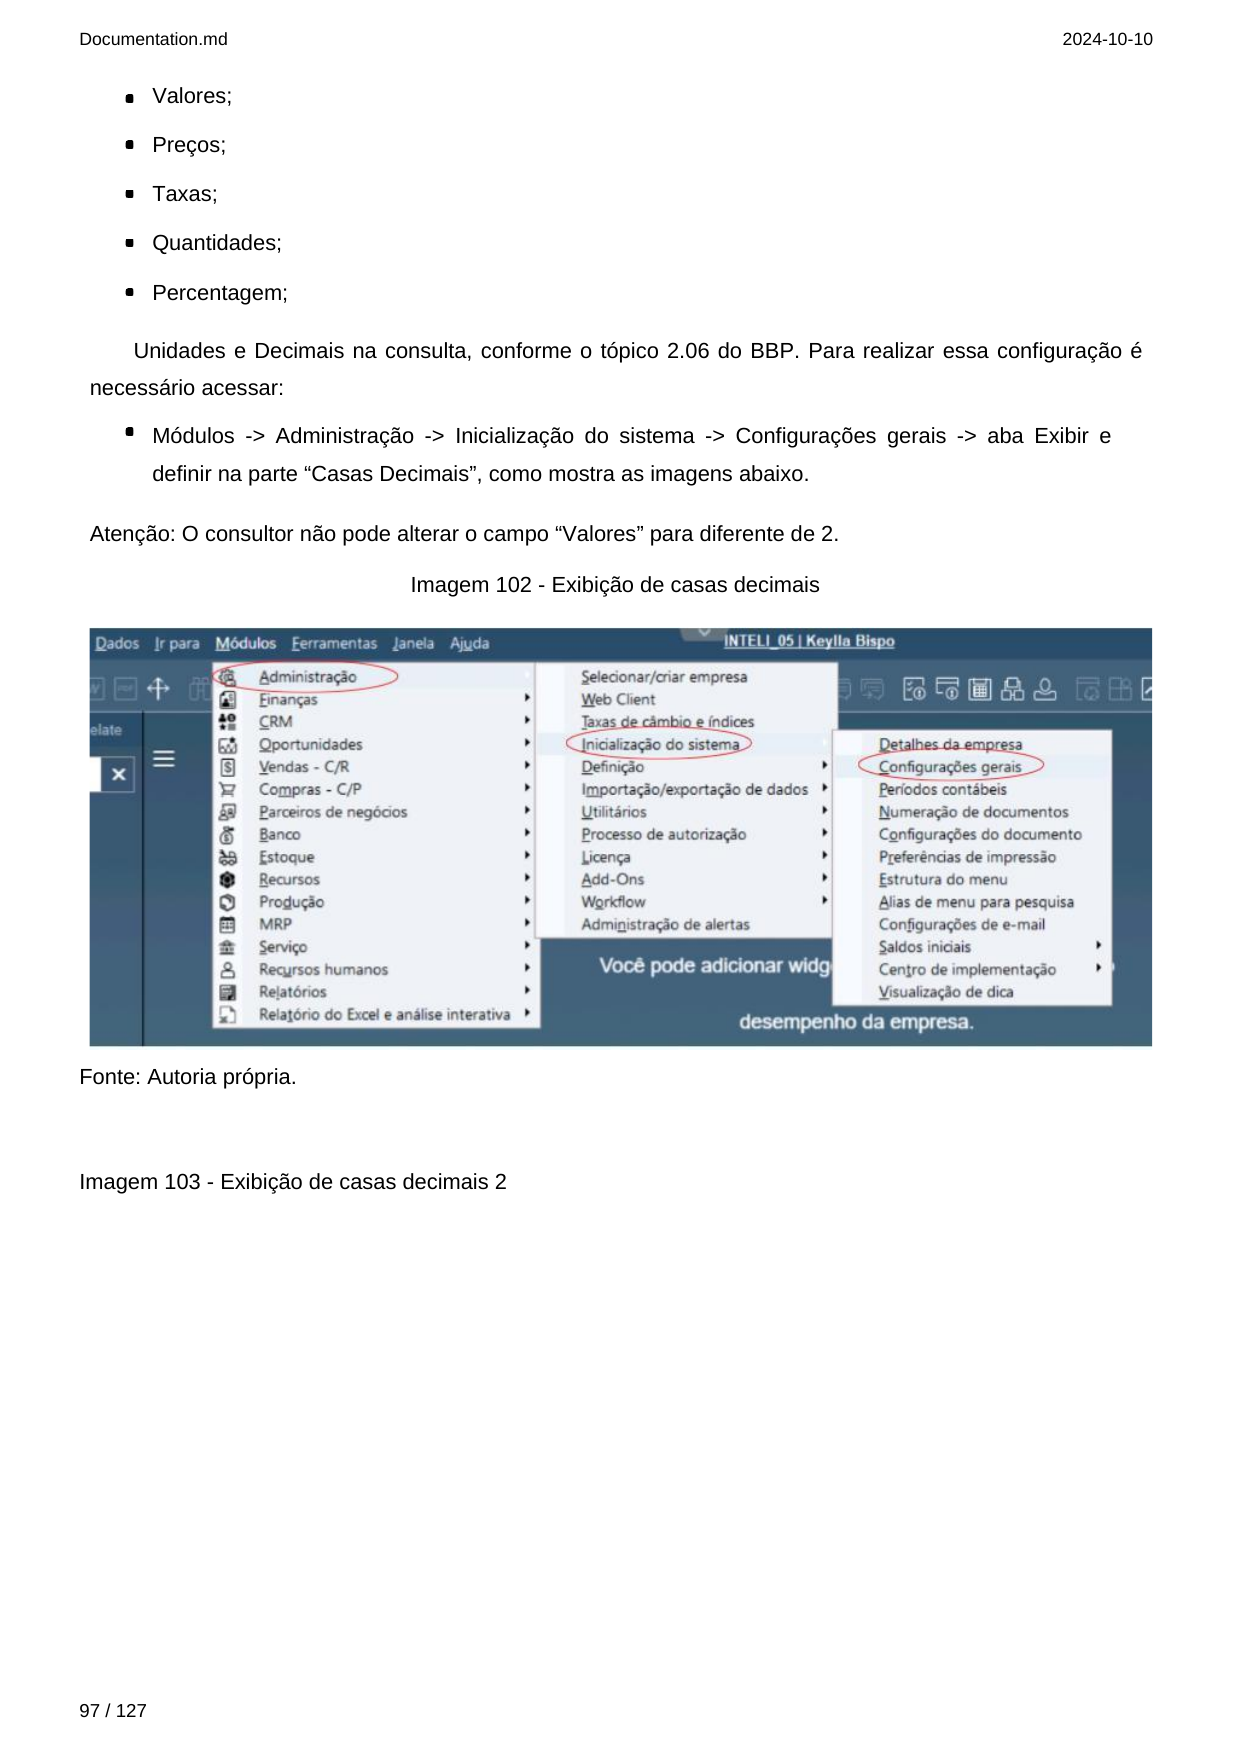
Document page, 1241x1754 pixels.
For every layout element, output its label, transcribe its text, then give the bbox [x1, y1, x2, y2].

text Valores; [152, 83, 1161, 108]
text Percentagem; [152, 279, 1161, 305]
text Documentation.md 2024-10-10 [79, 28, 1161, 49]
text Imagem 102 - Exibição de casas decimais [410, 572, 1161, 598]
text Atenção: O consultor não pode alterar o campo “Valores” para diferente de 2. [89, 521, 1161, 547]
picture [89, 627, 1153, 1050]
picture [125, 288, 134, 296]
text Imagem 103 - Exibição de casas decimais 2 [79, 1168, 1163, 1194]
text Unidades e Decimais na consulta, conforme o tópico 2.06 do BBP. Para realizar essa configuração é necessário acessar: [89, 337, 1144, 400]
text Fonte: Autoria própria. [79, 1064, 1163, 1089]
picture [125, 140, 134, 149]
picture [125, 427, 134, 436]
text Módulos -> Administração -> Inicialização do sistema -> Configurações gerais -> aba Exibir e definir na parte “Casas Decimais”, como mostra as imagens abaixo. [152, 423, 1113, 486]
text 97 / 127 [79, 1700, 1161, 1721]
picture [125, 190, 134, 198]
text Quantidades; [152, 230, 1161, 256]
text Preços; [152, 132, 1161, 157]
picture [125, 94, 134, 103]
text Taxas; [152, 181, 1161, 206]
picture [125, 239, 134, 247]
